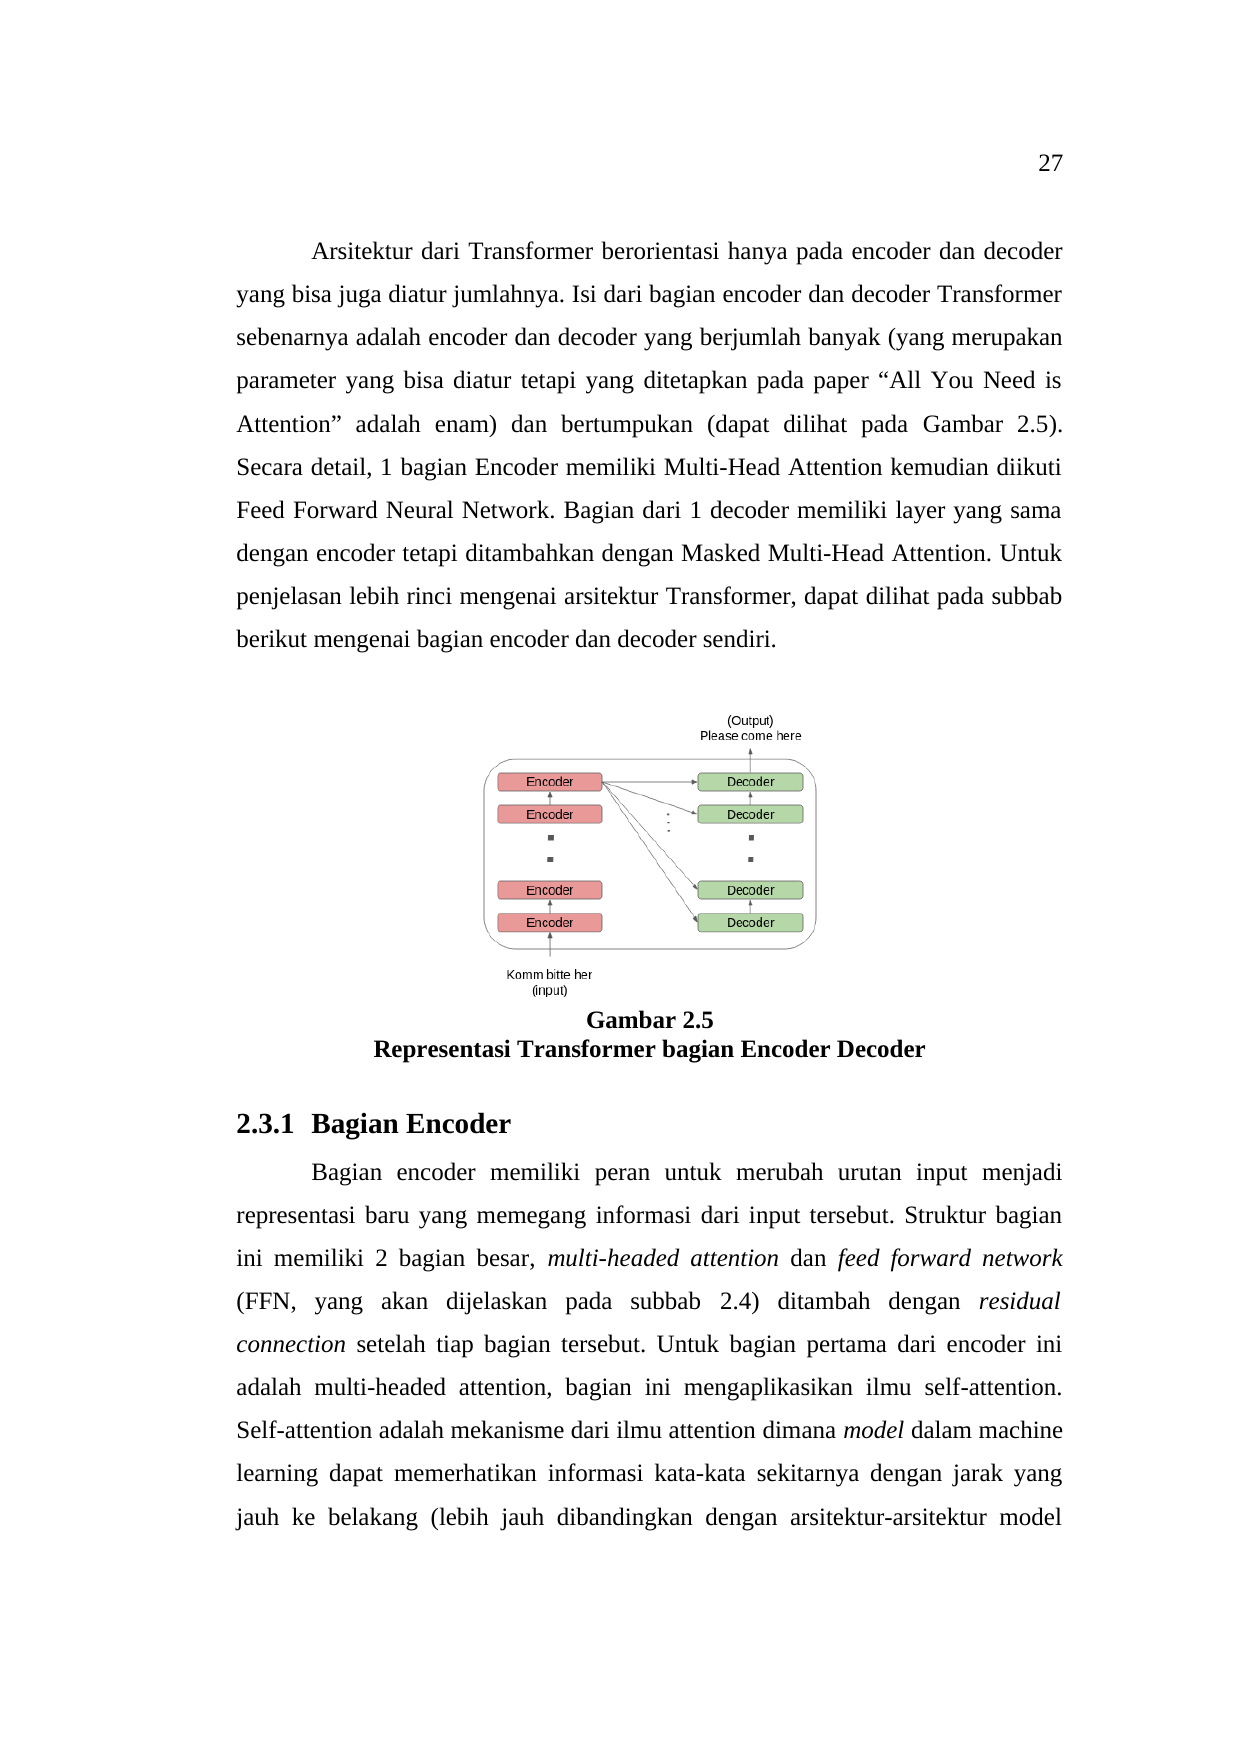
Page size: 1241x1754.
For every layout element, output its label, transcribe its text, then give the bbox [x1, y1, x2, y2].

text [236, 1157, 1063, 1530]
subtitle Bagian Encoder [236, 1106, 1063, 1140]
picture [472, 710, 827, 1006]
text Arsitektur dari Transformer berorientasi hanya pada encoder dan decoder yang bisa juga diatur jumlahnya. Isi dari bagian encoder dan decoder Transformer sebenarnya adalah encoder dan decoder yang berjumlah banyak (yang merupakan parameter yang bisa diatur tetapi yang ditetapkan pada paper “All You Need is Attention” adalah enam) dan bertumpukan (dapat dilihat pada Gambar 2.5). Secara detail, 1 bagian Encoder memiliki Multi-Head Attention kemudian diikuti Feed Forward Neural Network. Bagian dari 1 decoder memiliki layer yang sama dengan encoder tetapi ditambahkan dengan Masked Multi-Head Attention. Untuk penjelasan lebih rinci mengenai arsitektur Transformer, dapat dilihat pada subbab berikut mengenai bagian encoder dan decoder sendiri. [236, 236, 1063, 653]
